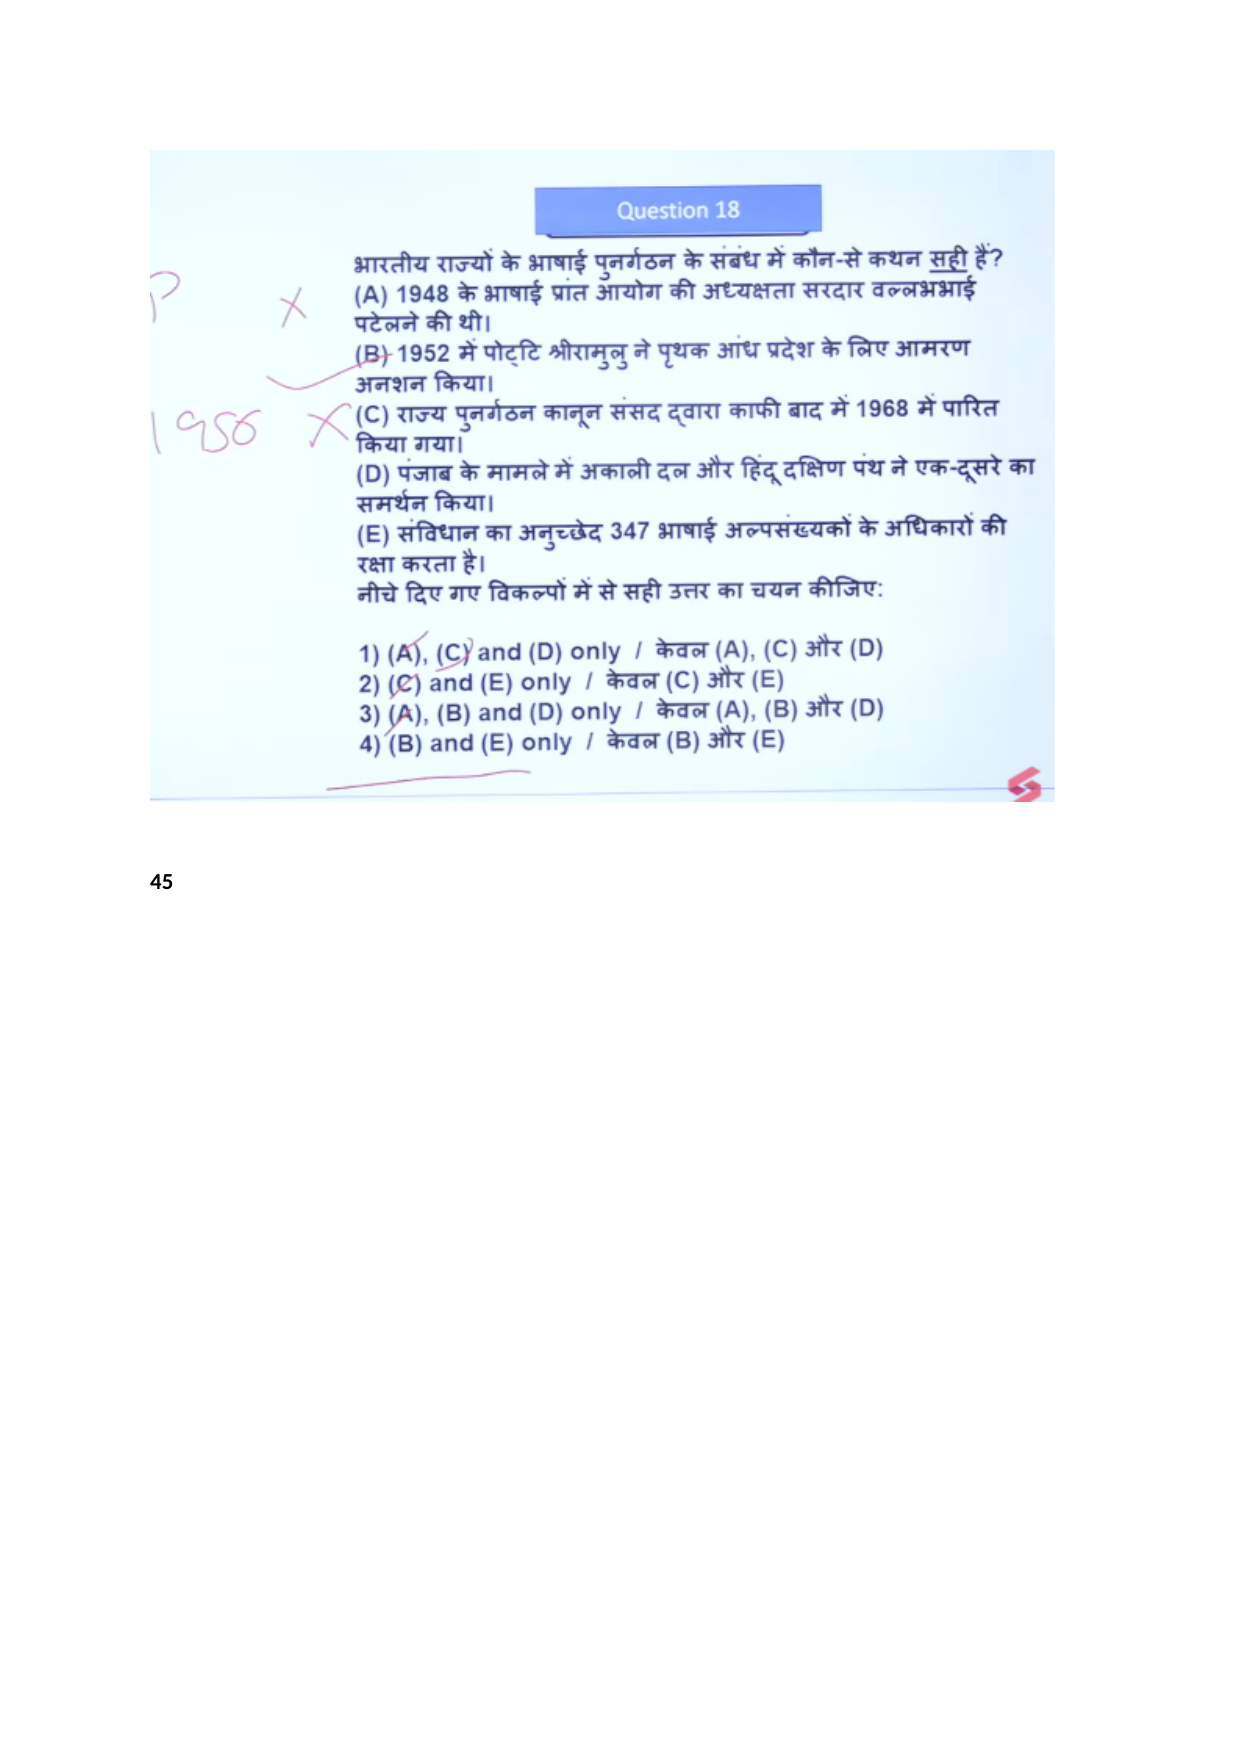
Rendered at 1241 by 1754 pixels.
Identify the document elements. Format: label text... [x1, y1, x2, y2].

text 45 [150, 867, 1090, 895]
picture [150, 150, 1055, 802]
